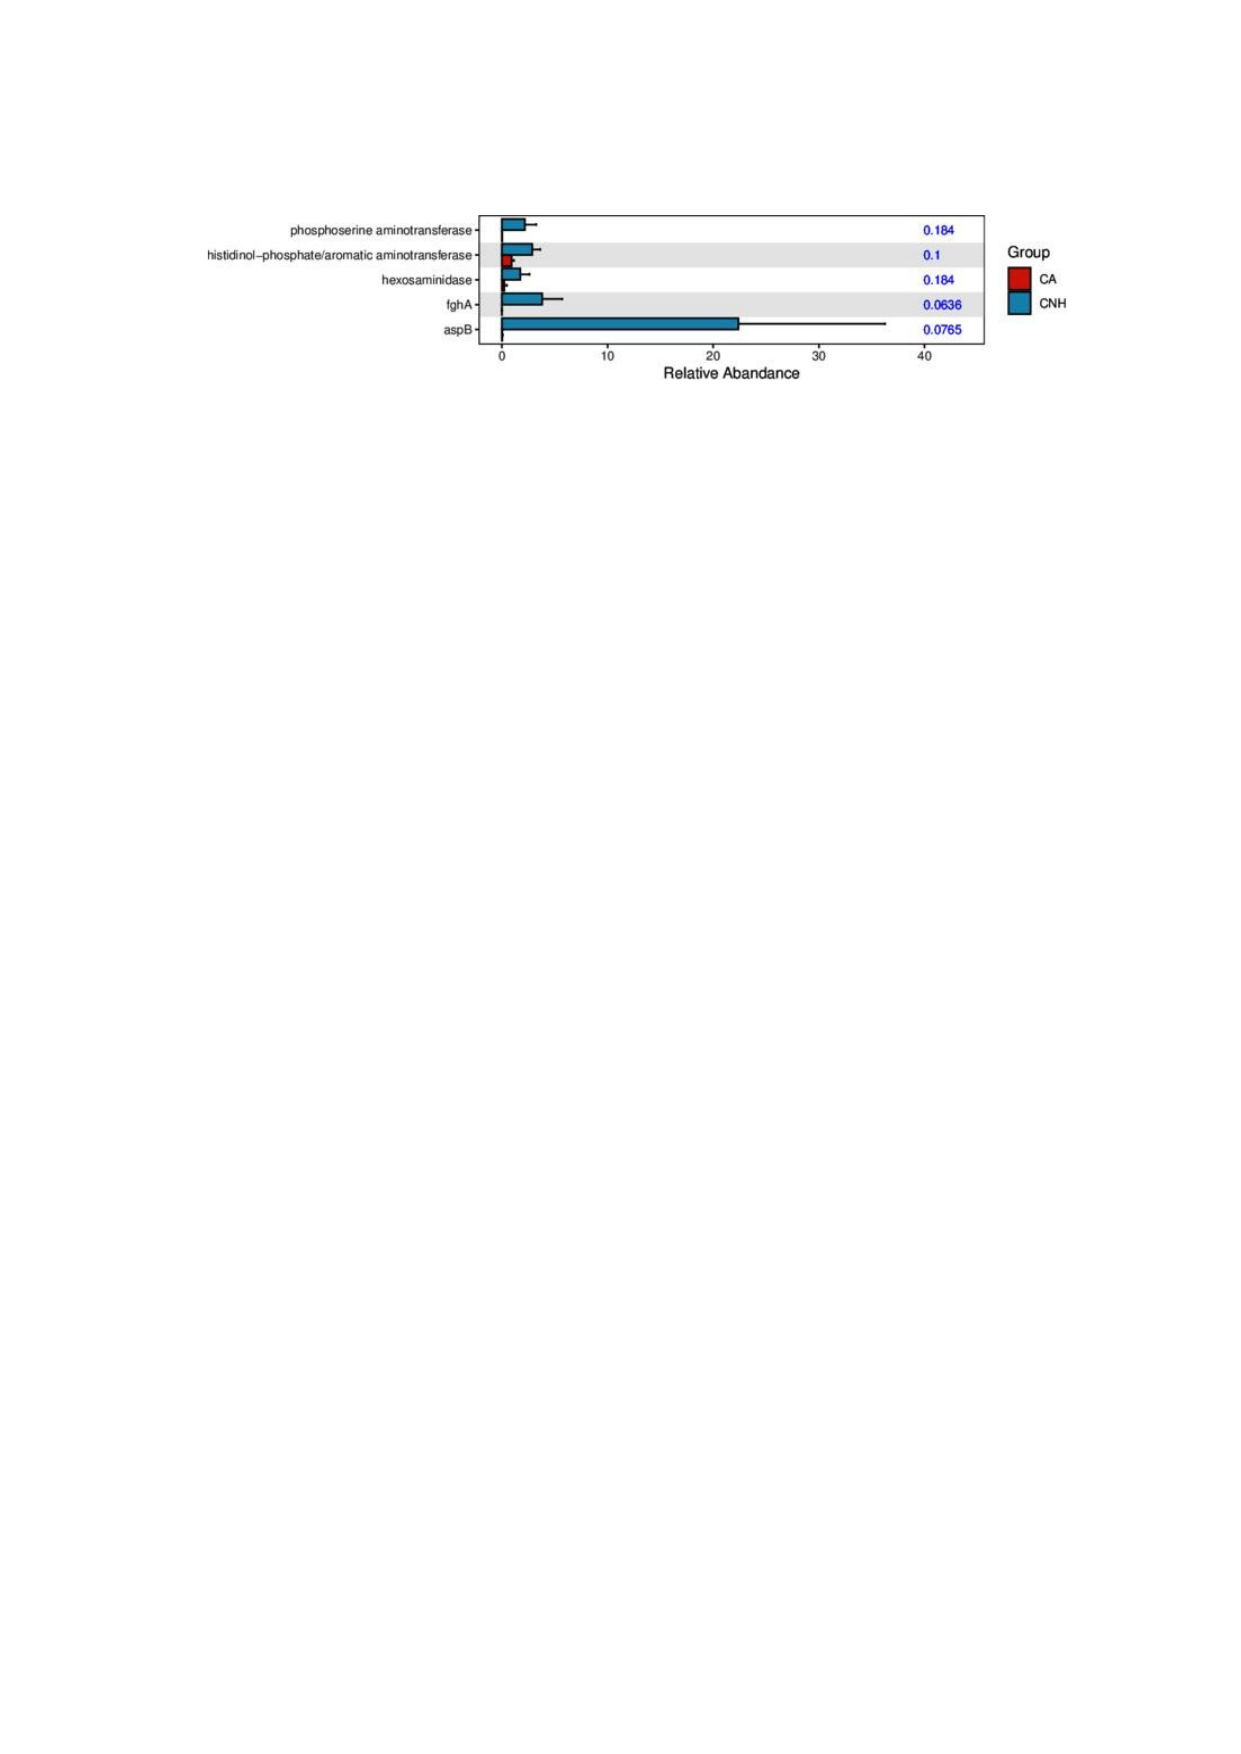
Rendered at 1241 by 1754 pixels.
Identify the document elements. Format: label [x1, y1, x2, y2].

picture [207, 215, 1067, 380]
